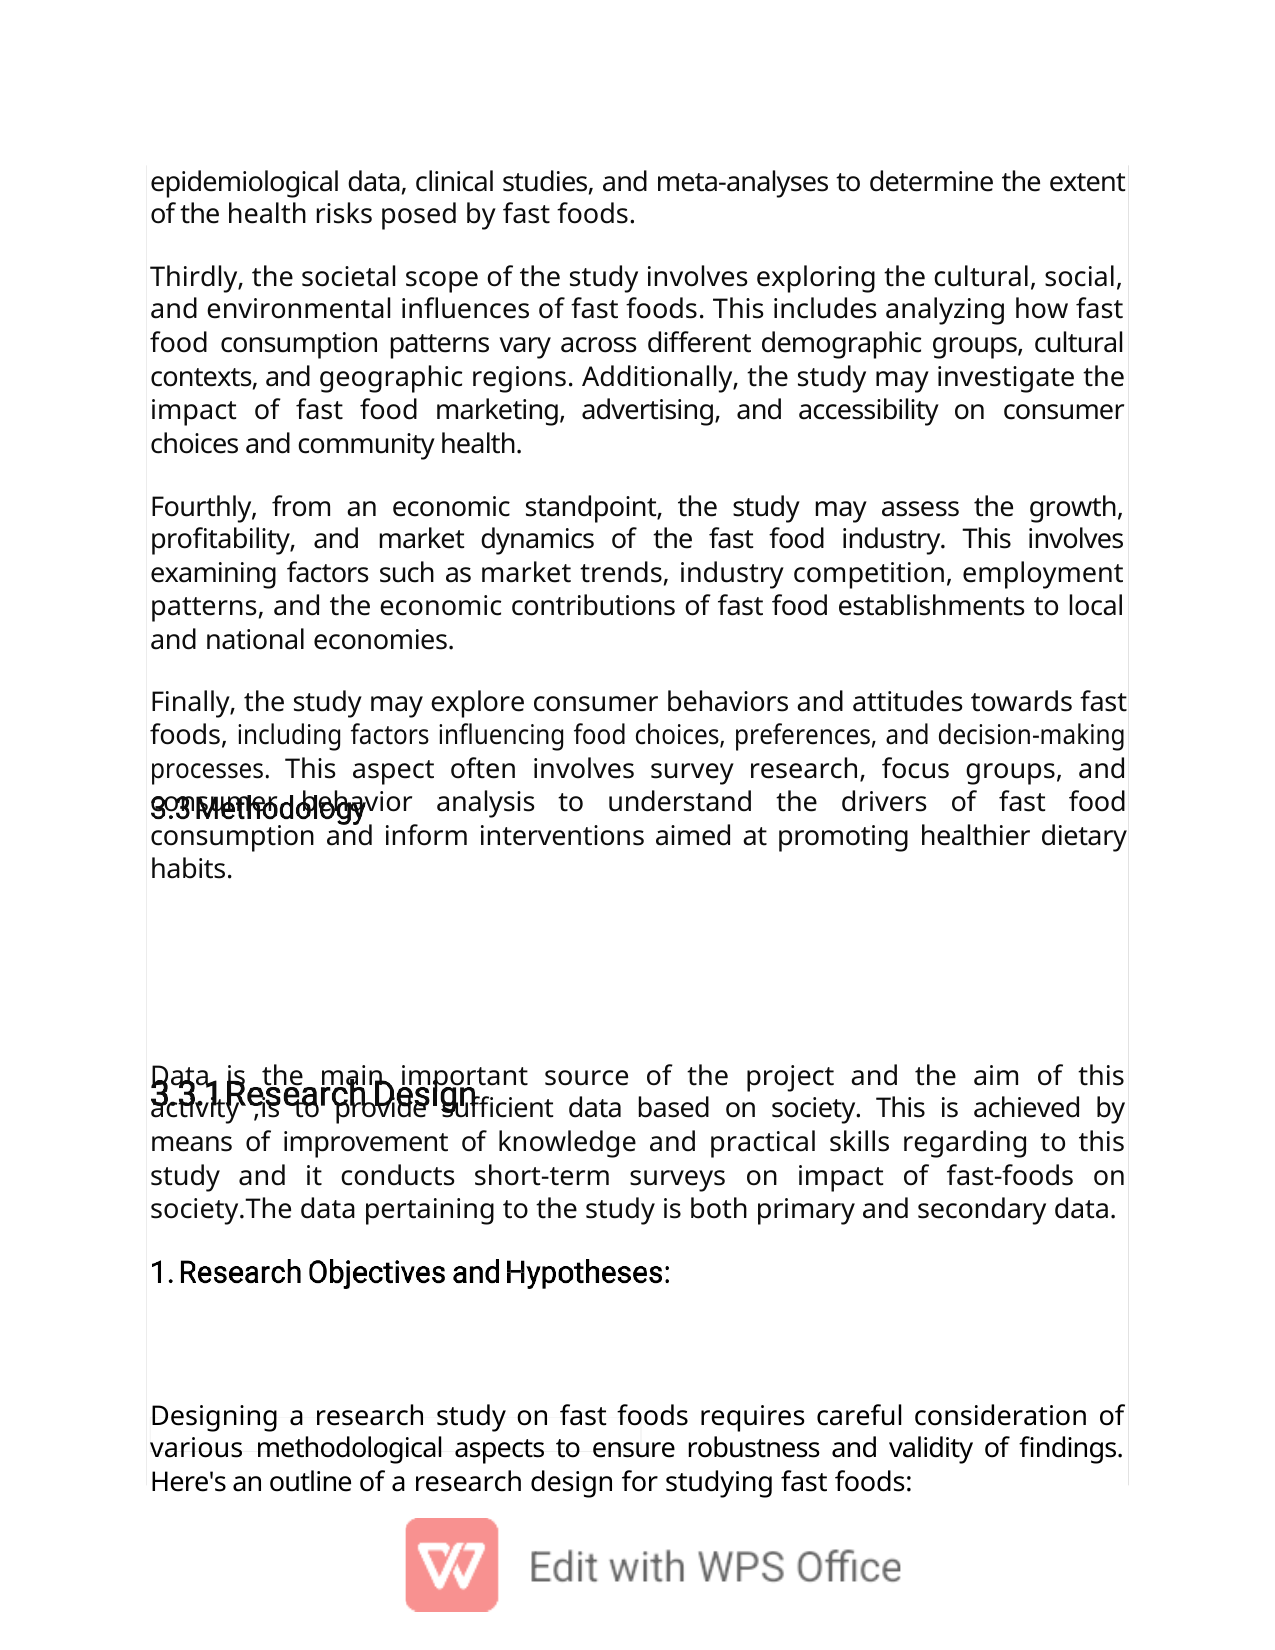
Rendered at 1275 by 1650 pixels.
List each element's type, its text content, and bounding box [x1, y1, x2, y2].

text Fourthly, from an economic standpoint, the study may assess the growth, profitability, and market dynamics of the fast food industry. This involves examining factors such as market trends, industry competition, employment patterns, and the economic contributions of fast food establishments to local and national economies. [150, 489, 1125, 657]
text epidemiological data, clinical studies, and meta-analyses to determine the extent of the health risks posed by fast foods. [150, 165, 1126, 232]
picture [507, 1259, 669, 1289]
text Finally, the study may explore consumer behaviors and attitudes towards fast foods, including factors influencing food choices, preferences, and decision-making processes. This aspect often involves survey research, focus groups, and consumer behavior analysis to understand the drivers of fast food consumption and inform interventions aimed at promoting healthier dietary habits. [150, 685, 1127, 887]
text Designing a research study on fast foods requires careful consideration of various methodological aspects to ensure robustness and validity of findings. Here's an outline of a research design for studying fast foods: [150, 1398, 1124, 1499]
picture [152, 1259, 499, 1289]
text Thirdly, the societal scope of the study involves exploring the cultural, social, and environmental influences of fast foods. This includes analyzing how fast food consumption patterns vary across different demographic groups, cultural contexts, and geographic regions. Additionally, the study may investigate the impact of fast food marketing, advertising, and accessibility on consumer choices and community health. [150, 259, 1125, 461]
text Data is the main important source of the project and the aim of this activity ,is to provide sufficient data based on society. This is achieved by means of improvement of knowledge and practical skills regarding to this study and it conducts short-term surveys on impact of fast-foods on society.The data pertaining to the study is both primary and secondary data. [150, 1058, 1126, 1227]
picture [405, 1518, 901, 1612]
